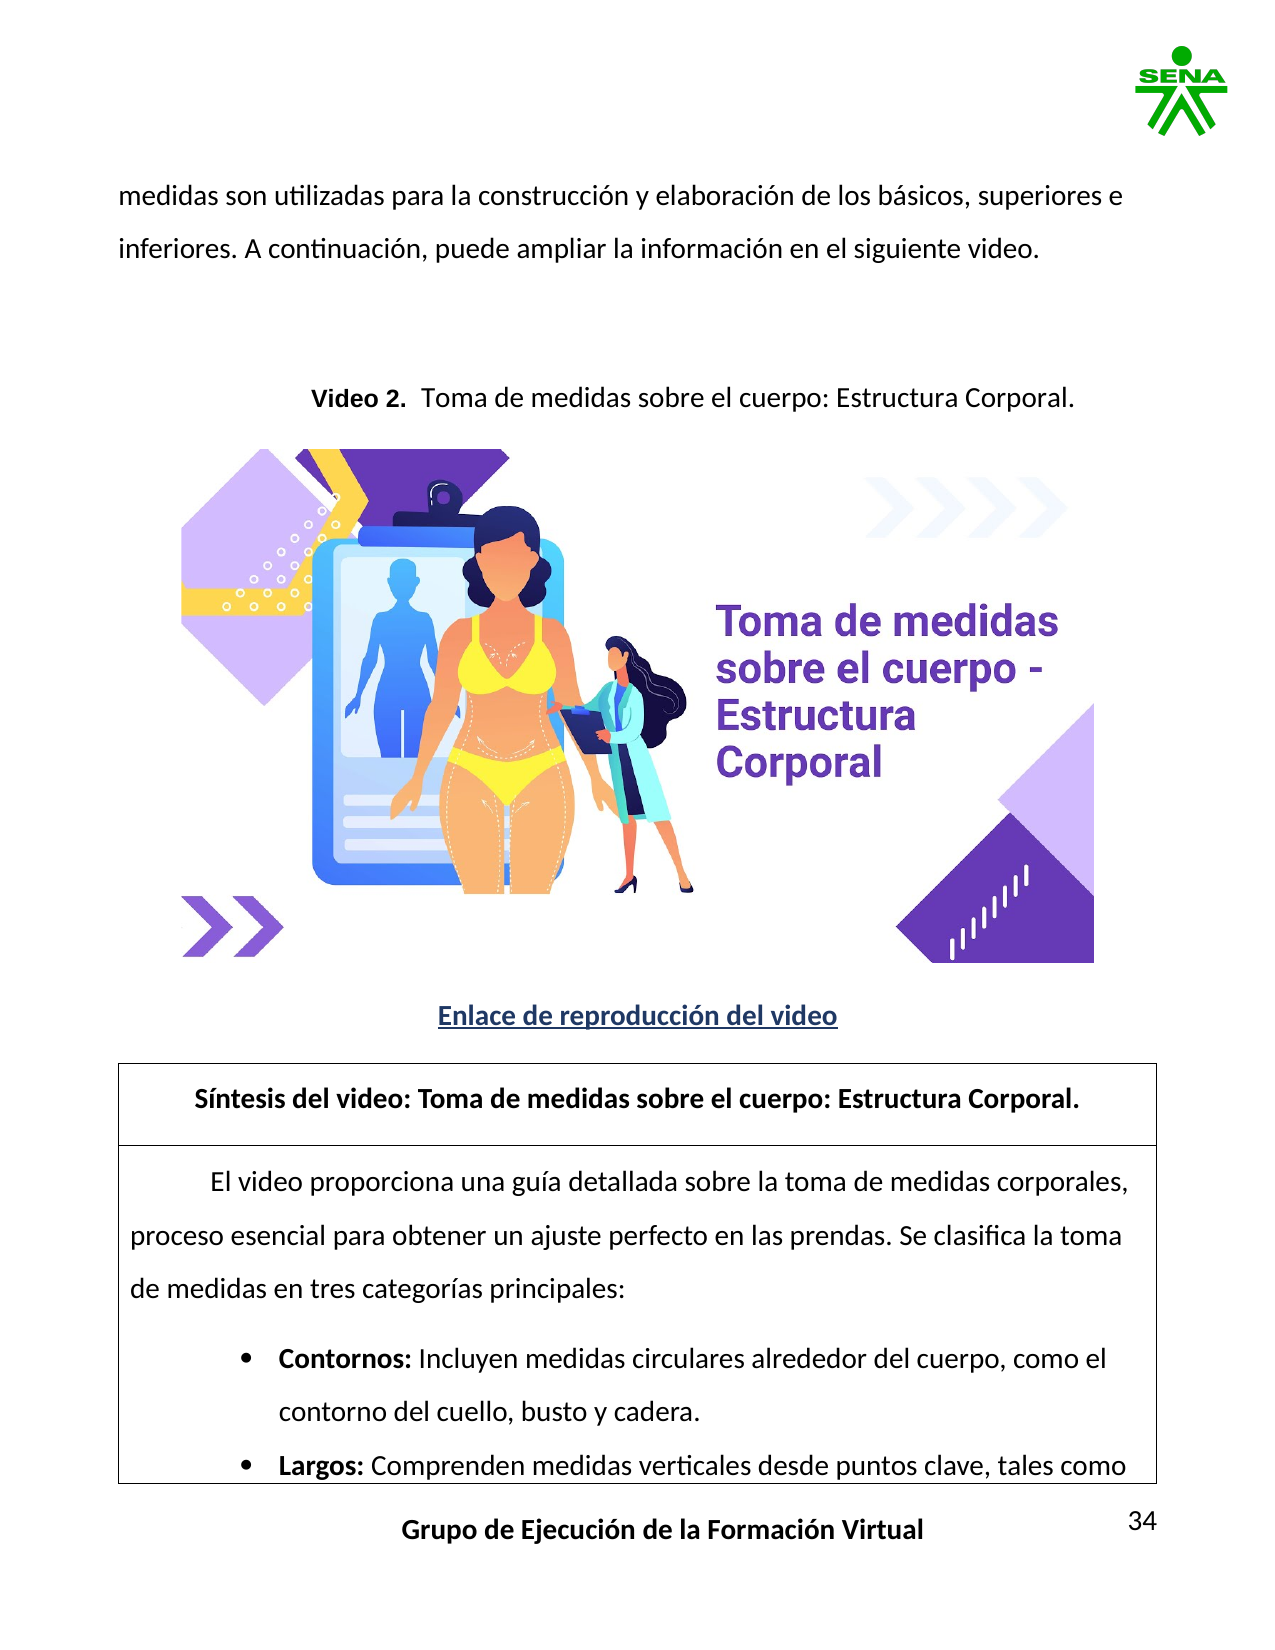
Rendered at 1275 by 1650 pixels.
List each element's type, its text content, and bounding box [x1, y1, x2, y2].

table_header Síntesis del video: Toma de medidas sobre el cuerpo: Estructura Corporal. [119, 1064, 1156, 1145]
text Enlace de reproducción del video [118, 997, 1157, 1033]
picture [1135, 46, 1228, 136]
text Toma de medidas sobre el cuerpo: Estructura Corporal. [229, 379, 1157, 415]
picture [181, 449, 1094, 963]
